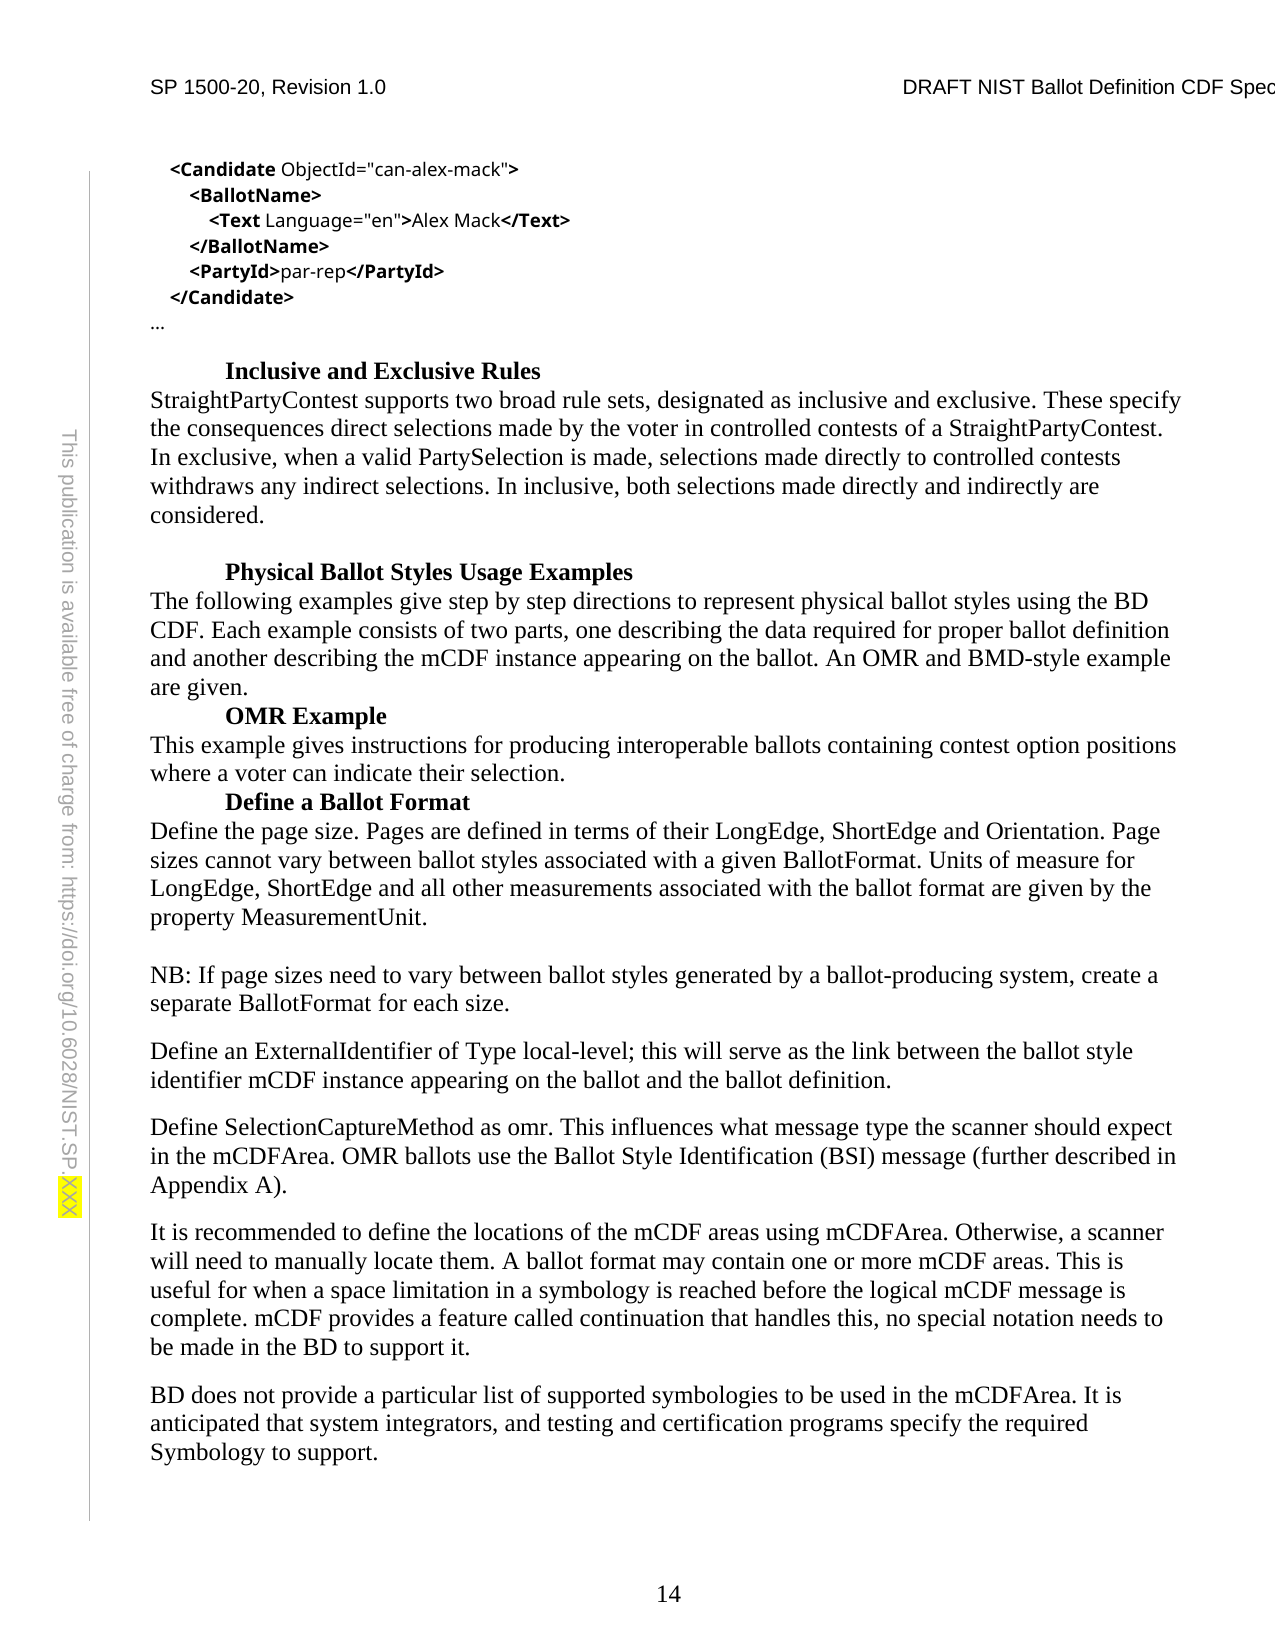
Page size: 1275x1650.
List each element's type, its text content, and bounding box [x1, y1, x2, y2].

text It is recommended to define the locations of the mCDF areas using mCDFArea. Otherwise, a scanner will need to manually locate them. A ballot format may contain one or more mCDF areas. This is useful for when a space limitation in a symbology is reached before the logical mCDF message is complete. mCDF provides a feature called continuation that handles this, no special notation needs to be made in the BD to support it. [150, 1217, 1186, 1361]
text BD does not provide a particular list of supported symbologies to be used in the mCDFArea. It is anticipated that system integrators, and testing and certification programs specify the required Symbology to support. [150, 1380, 1186, 1466]
text The following examples give step by step directions to represent physical ballot styles using the BD CDF. Each example consists of two parts, one describing the data required for proper ballot definition and another describing the mCDF instance appearing on the ballot. An OMR and BMD-style example are given. [150, 586, 1186, 701]
subtitle Define a Ballot Format [150, 787, 1186, 816]
text Define the page size. Pages are defined in terms of their LongEdge, ShortEdge and Orientation. Page sizes cannot vary between ballot styles associated with a given BallotFormat. Units of measure for LongEdge, ShortEdge and all other measurements associated with the ballot format are given by the property MeasurementUnit. [150, 816, 1186, 931]
text StraightPartyContest supports two broad rule sets, designated as inclusive and exclusive. These specify the consequences direct selections made by the voter in controlled contests of a StraightPartyContest. In exclusive, when a valid PartySelection is made, selections made directly to controlled contests withdraws any indirect selections. In inclusive, both selections made directly and indirectly are considered. [150, 385, 1186, 528]
subtitle OMR Example [150, 701, 1186, 730]
text Define an ExternalIdentifier of Type local-level; this will serve as the link between the ballot style identifier mCDF instance appearing on the ballot and the ballot definition. [150, 1036, 1186, 1093]
subtitle Physical Ballot Styles Usage Examples [150, 557, 1186, 586]
text Define SelectionCaptureMethod as omr. This influences what message type the scanner should expect in the mCDFArea. OMR ballots use the Ballot Style Identification (BSI) message (further described in Appendix A). [150, 1112, 1186, 1198]
text NB: If page sizes need to vary between ballot styles generated by a ballot-producing system, create a separate BallotFormat for each size. [150, 931, 1186, 1017]
text This example gives instructions for producing interoperable ballots containing contest option positions where a voter can indicate their selection. [150, 730, 1186, 787]
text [150, 156, 1186, 335]
subtitle Inclusive and Exclusive Rules [150, 356, 1186, 385]
